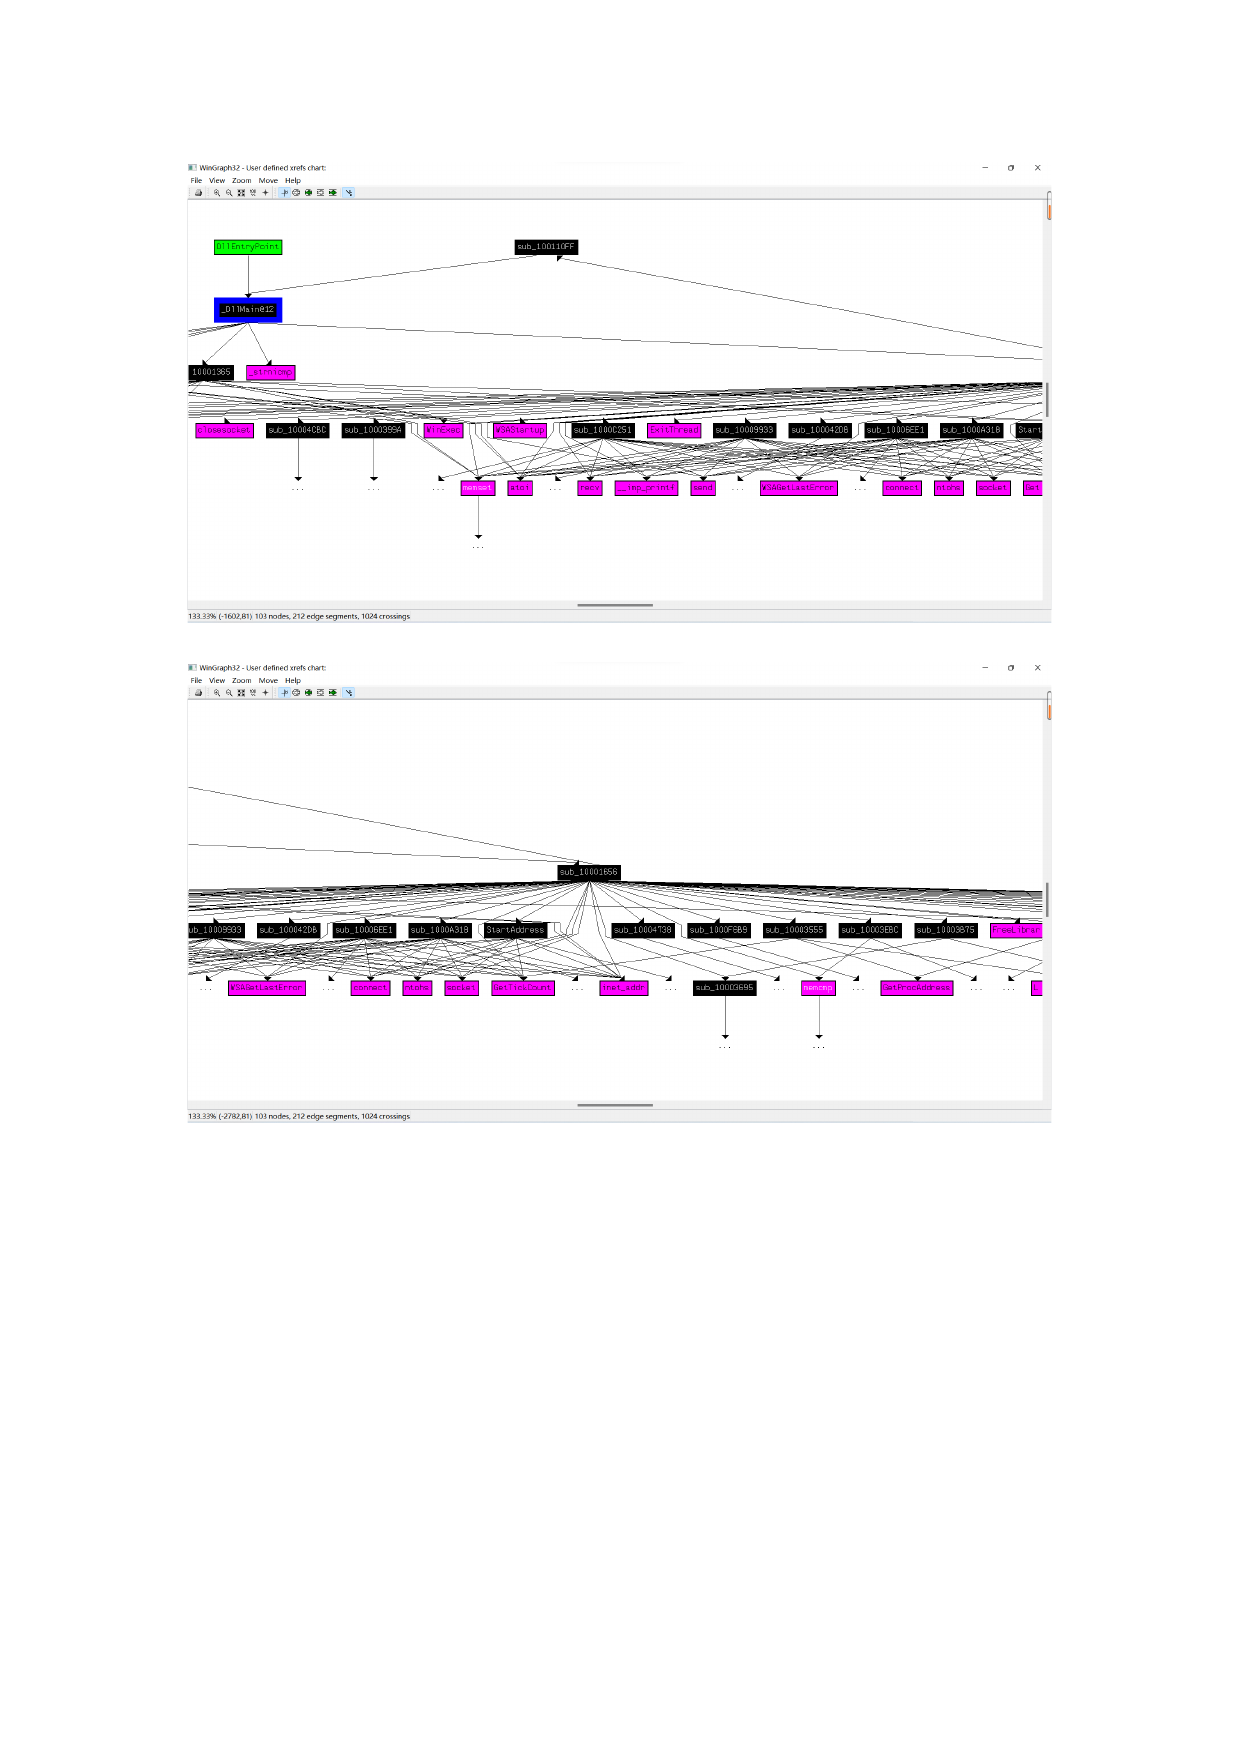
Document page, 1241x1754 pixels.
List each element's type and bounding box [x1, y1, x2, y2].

picture [187, 662, 1052, 1123]
picture [187, 162, 1052, 623]
